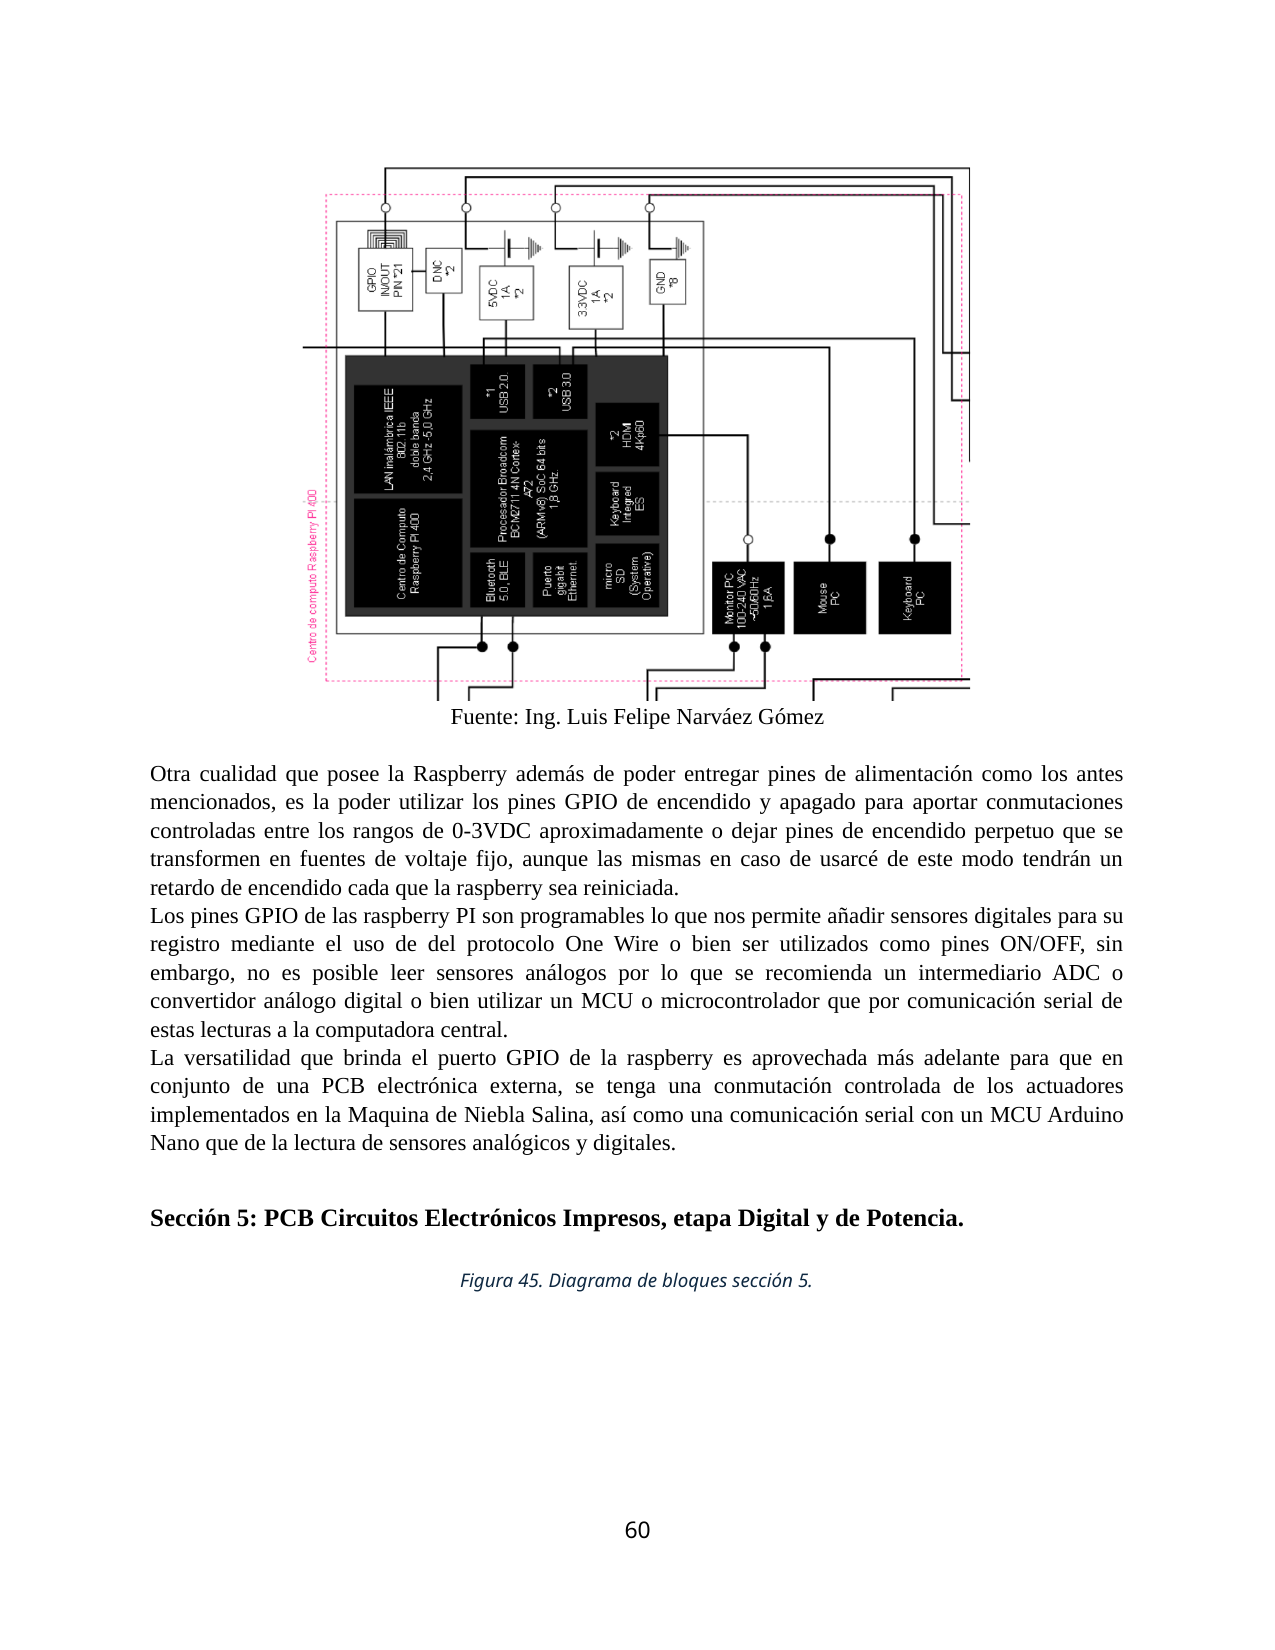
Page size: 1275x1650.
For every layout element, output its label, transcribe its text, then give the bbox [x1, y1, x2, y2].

subtitle Sección 5: PCB Circuitos Electrónicos Impresos, etapa Digital y de Potencia. [150, 1203, 1125, 1232]
picture [303, 157, 970, 701]
text Fuente: Ing. Luis Felipe Narváez Gómez [150, 703, 1125, 729]
text Otra cualidad que posee la Raspberry además de poder entregar pines de alimentación como los antes mencionados, es la poder utilizar los pines GPIO de encendido y apagado para aportar conmutaciones controladas entre los rangos de 0-3VDC aproximadamente o dejar pines de encendido perpetuo que se transformen en fuentes de voltaje fijo, aunque las mismas en caso de usarcé de este modo tendrán un retardo de encendido cada que la raspberry sea reiniciada. [150, 760, 1125, 900]
text Figura 45. Diagrama de bloques sección 5. [150, 1268, 1125, 1293]
text Los pines GPIO de las raspberry PI son programables lo que nos permite añadir sensores digitales para su registro mediante el uso de del protocolo One Wire o bien ser utilizados como pines ON/OFF, sin embargo, no es posible leer sensores análogos por lo que se recomienda un intermediario ADC o convertidor análogo digital o bien utilizar un MCU o microcontrolador que por comunicación serial de estas lecturas a la computadora central. [150, 902, 1125, 1042]
text La versatilidad que brinda el puerto GPIO de la raspberry es aprovechada más adelante para que en conjunto de una PCB electrónica externa, se tenga una conmutación controlada de los actuadores implementados en la Maquina de Niebla Salina, así como una comunicación serial con un MCU Arduino Nano que de la lectura de sensores analógicos y digitales. [150, 1044, 1125, 1156]
